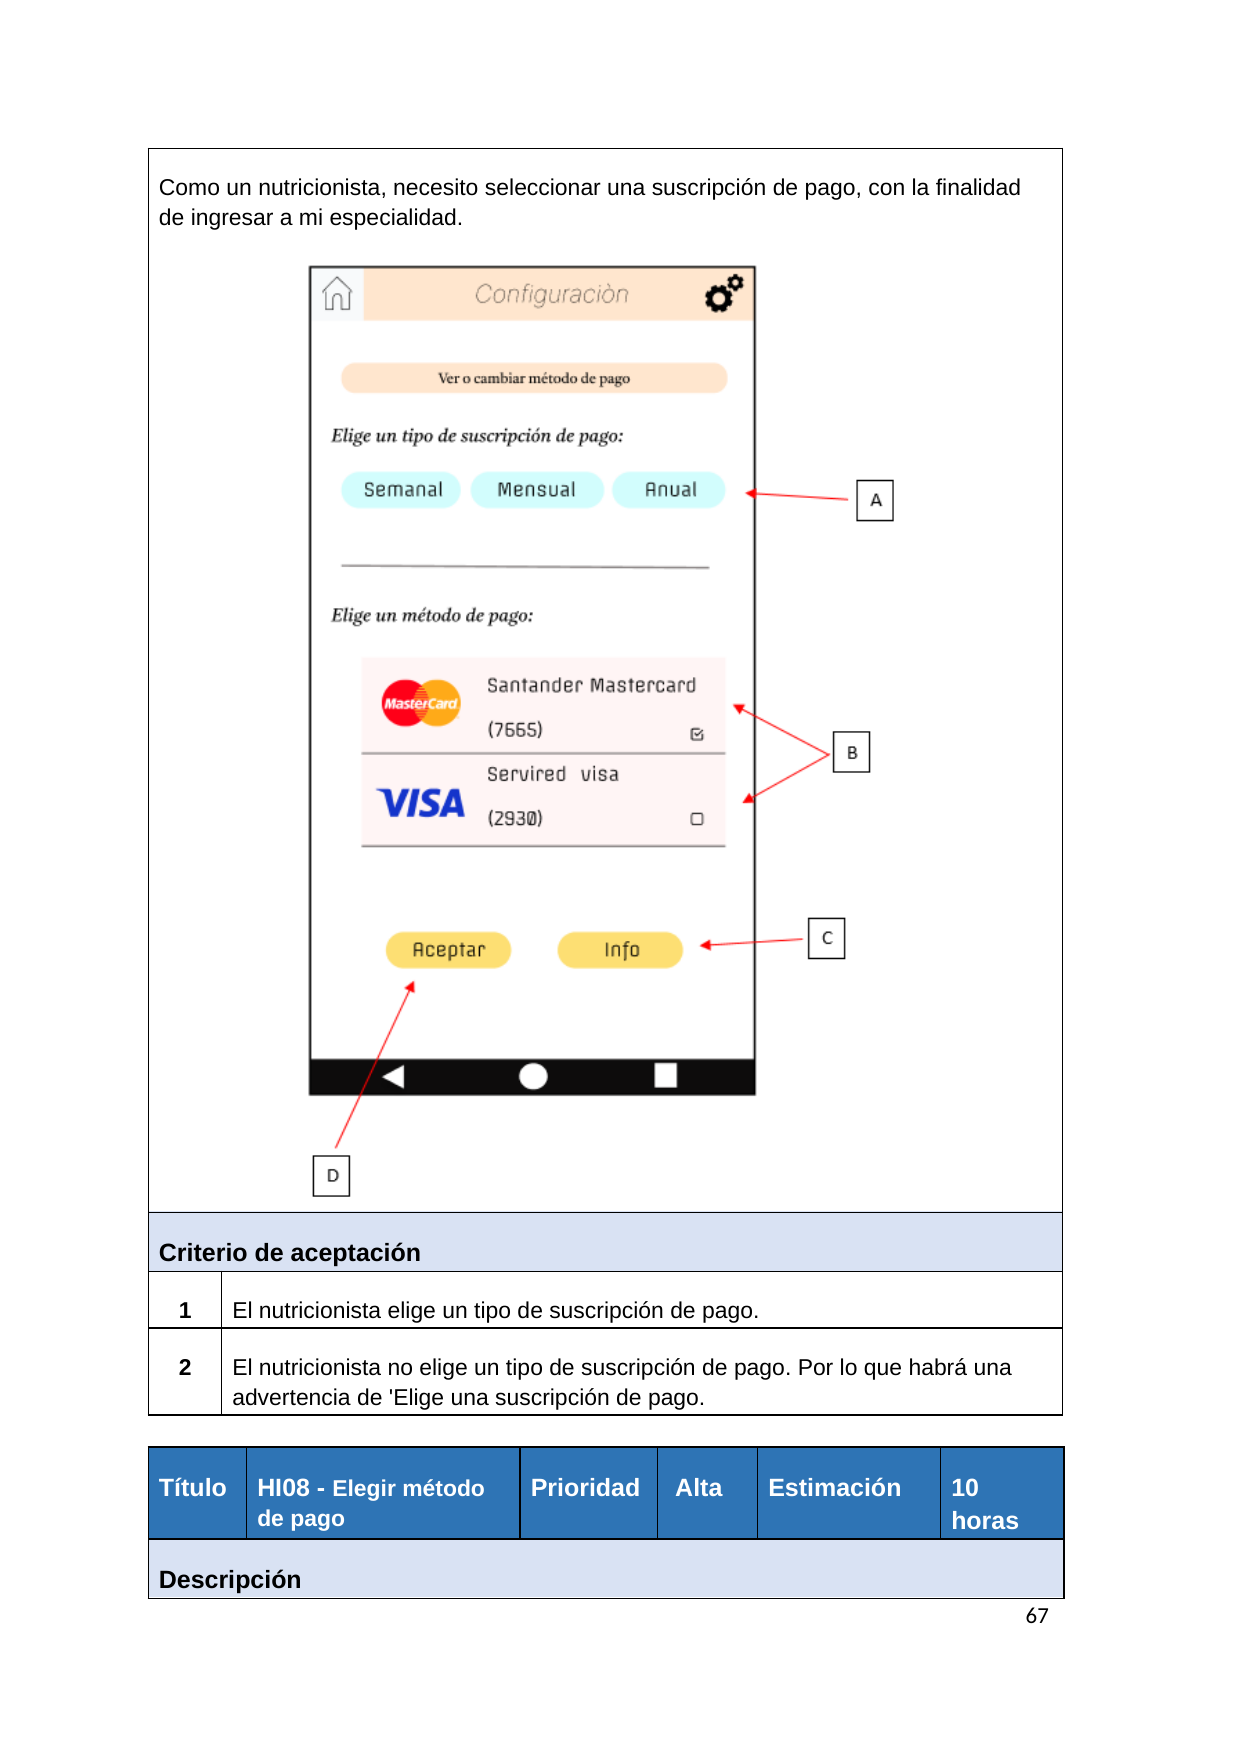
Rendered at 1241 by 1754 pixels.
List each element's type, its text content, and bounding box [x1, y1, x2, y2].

picture [306, 259, 905, 1208]
table_header Alta [658, 1448, 757, 1538]
table_cell 2 [149, 1329, 221, 1414]
table_header Estimación [758, 1448, 940, 1538]
table_cell Descripción [149, 1540, 1063, 1597]
table_header HI08 - Elegir método de pago [247, 1448, 519, 1538]
table_cell 1 [149, 1272, 221, 1327]
table_header Título [149, 1448, 246, 1538]
table_cell El nutricionista no elige un tipo de suscripción de pago. Por lo que habrá una advertencia de 'Elige una suscripción de pago. [222, 1329, 1062, 1414]
table_cell Como un nutricionista, necesito seleccionar una suscripción de pago, con la finalidad de ingresar a mi especialidad. [149, 149, 1062, 1211]
table_header Prioridad [521, 1448, 657, 1538]
table_cell Criterio de aceptación [149, 1213, 1062, 1271]
table_header 10 horas [941, 1448, 1063, 1538]
table_cell El nutricionista elige un tipo de suscripción de pago. [222, 1272, 1062, 1327]
